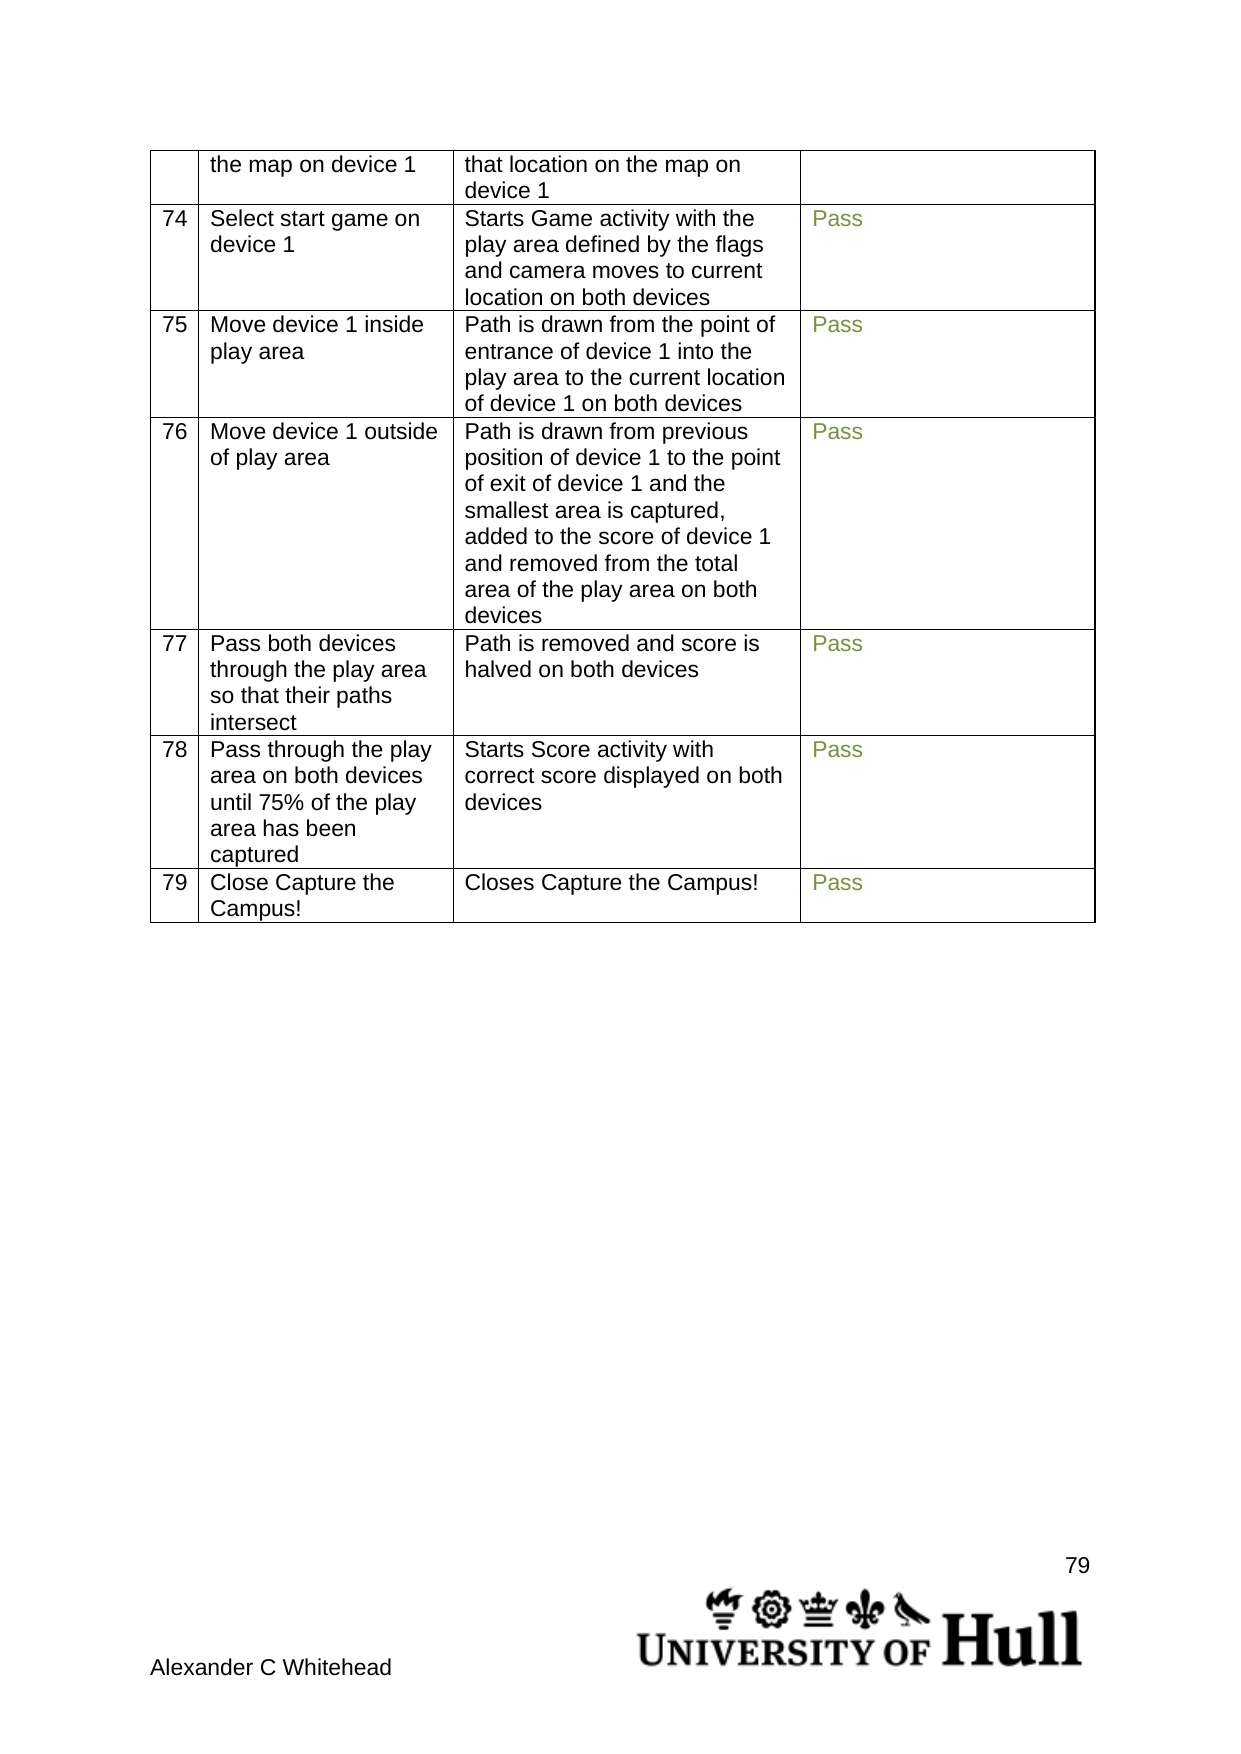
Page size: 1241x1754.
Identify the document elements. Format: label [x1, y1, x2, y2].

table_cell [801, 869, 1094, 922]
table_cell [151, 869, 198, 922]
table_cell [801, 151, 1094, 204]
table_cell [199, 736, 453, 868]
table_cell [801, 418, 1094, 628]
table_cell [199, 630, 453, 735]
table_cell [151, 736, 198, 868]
picture [630, 1578, 1091, 1676]
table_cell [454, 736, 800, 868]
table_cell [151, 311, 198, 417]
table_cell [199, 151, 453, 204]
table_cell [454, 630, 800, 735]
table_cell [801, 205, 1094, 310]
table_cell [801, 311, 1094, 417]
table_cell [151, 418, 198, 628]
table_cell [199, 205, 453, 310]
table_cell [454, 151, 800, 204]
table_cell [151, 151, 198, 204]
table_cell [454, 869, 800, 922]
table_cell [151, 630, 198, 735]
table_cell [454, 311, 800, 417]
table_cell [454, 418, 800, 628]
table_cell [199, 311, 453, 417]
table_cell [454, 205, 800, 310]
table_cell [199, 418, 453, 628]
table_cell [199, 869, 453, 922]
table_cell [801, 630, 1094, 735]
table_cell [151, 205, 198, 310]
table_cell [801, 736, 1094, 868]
